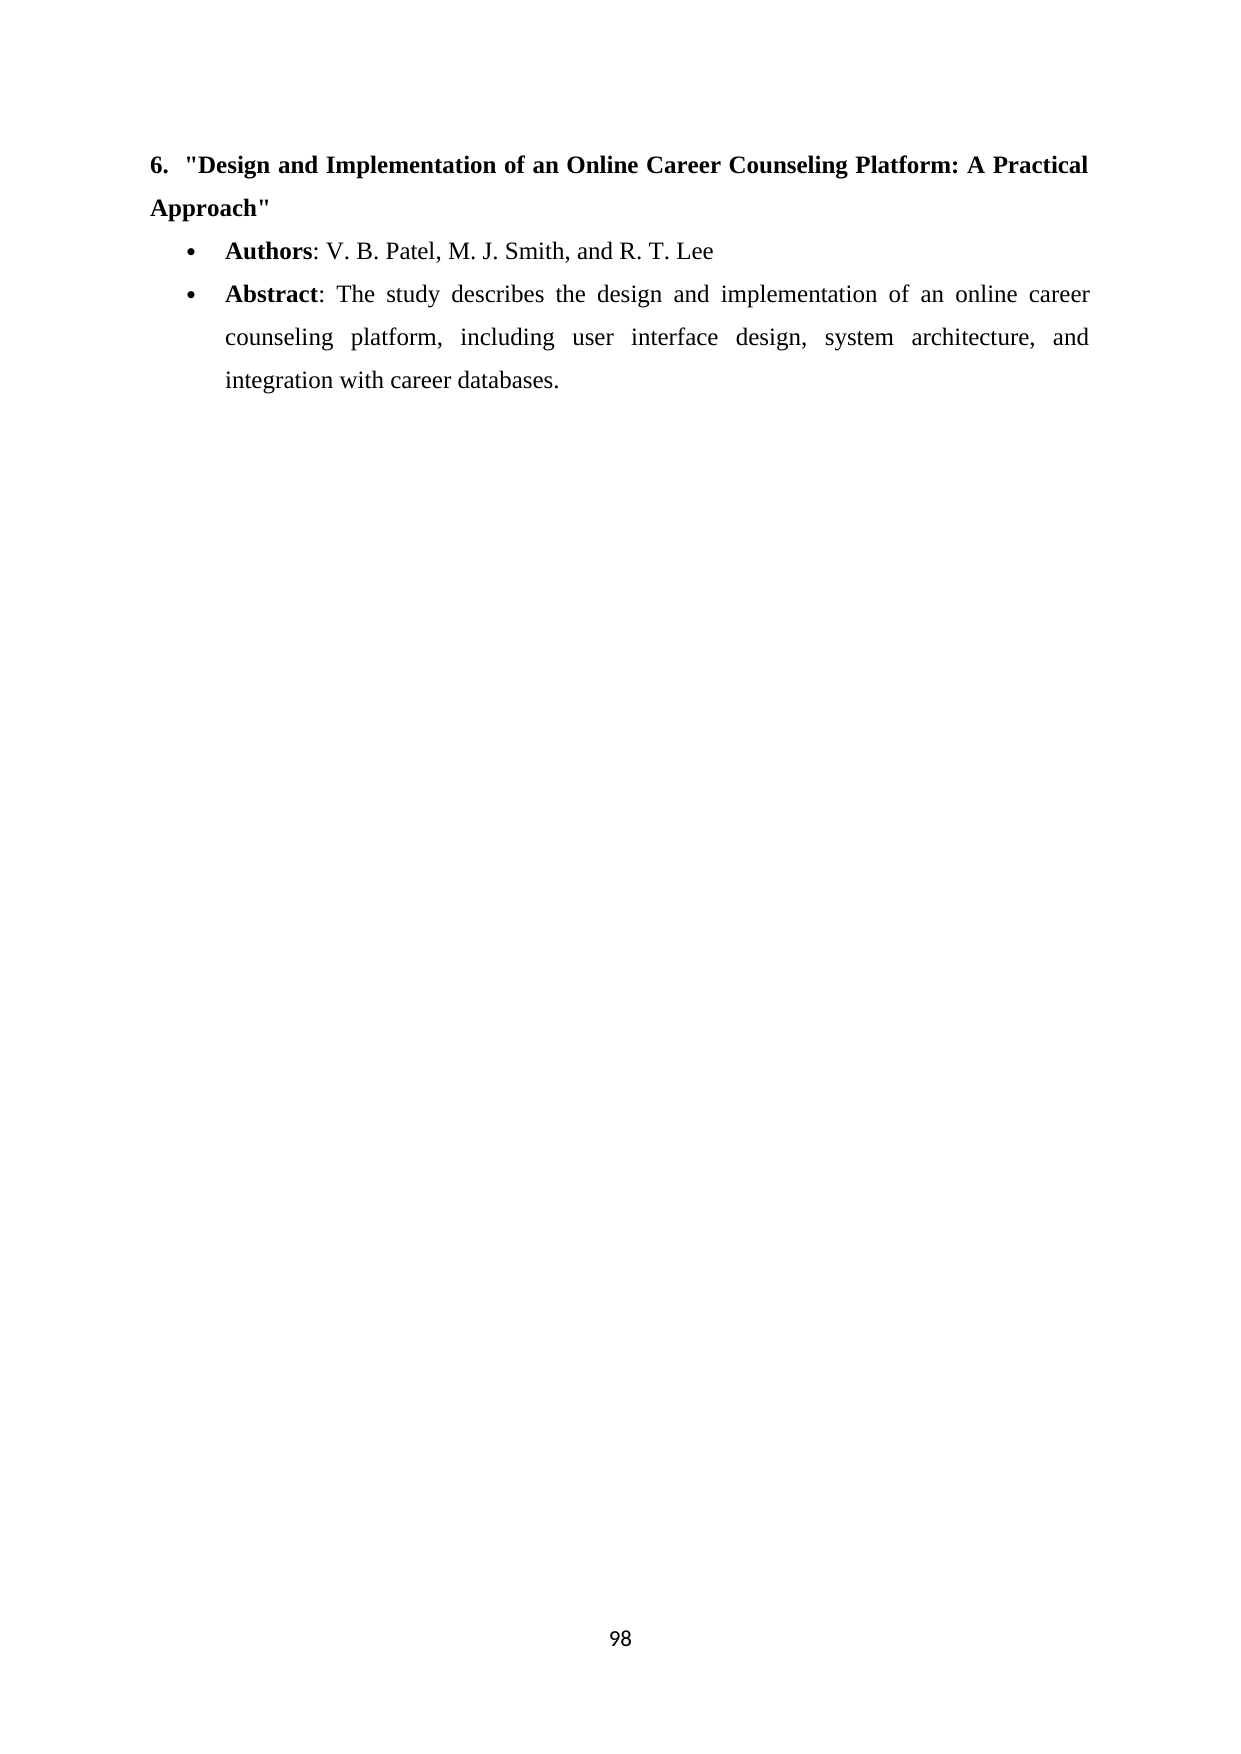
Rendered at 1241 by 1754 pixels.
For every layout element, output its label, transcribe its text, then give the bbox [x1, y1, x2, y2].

text 6. "Design and Implementation of an Online Career Counseling Platform: A Practical Approach" [150, 150, 1090, 222]
list Abstract: The study describes the design and implementation of an online career counseling platform, including user interface design, system architecture, and integration with career databases. [187, 279, 1090, 394]
list Authors: V. B. Patel, M. J. Smith, and R. T. Lee [187, 236, 1090, 265]
